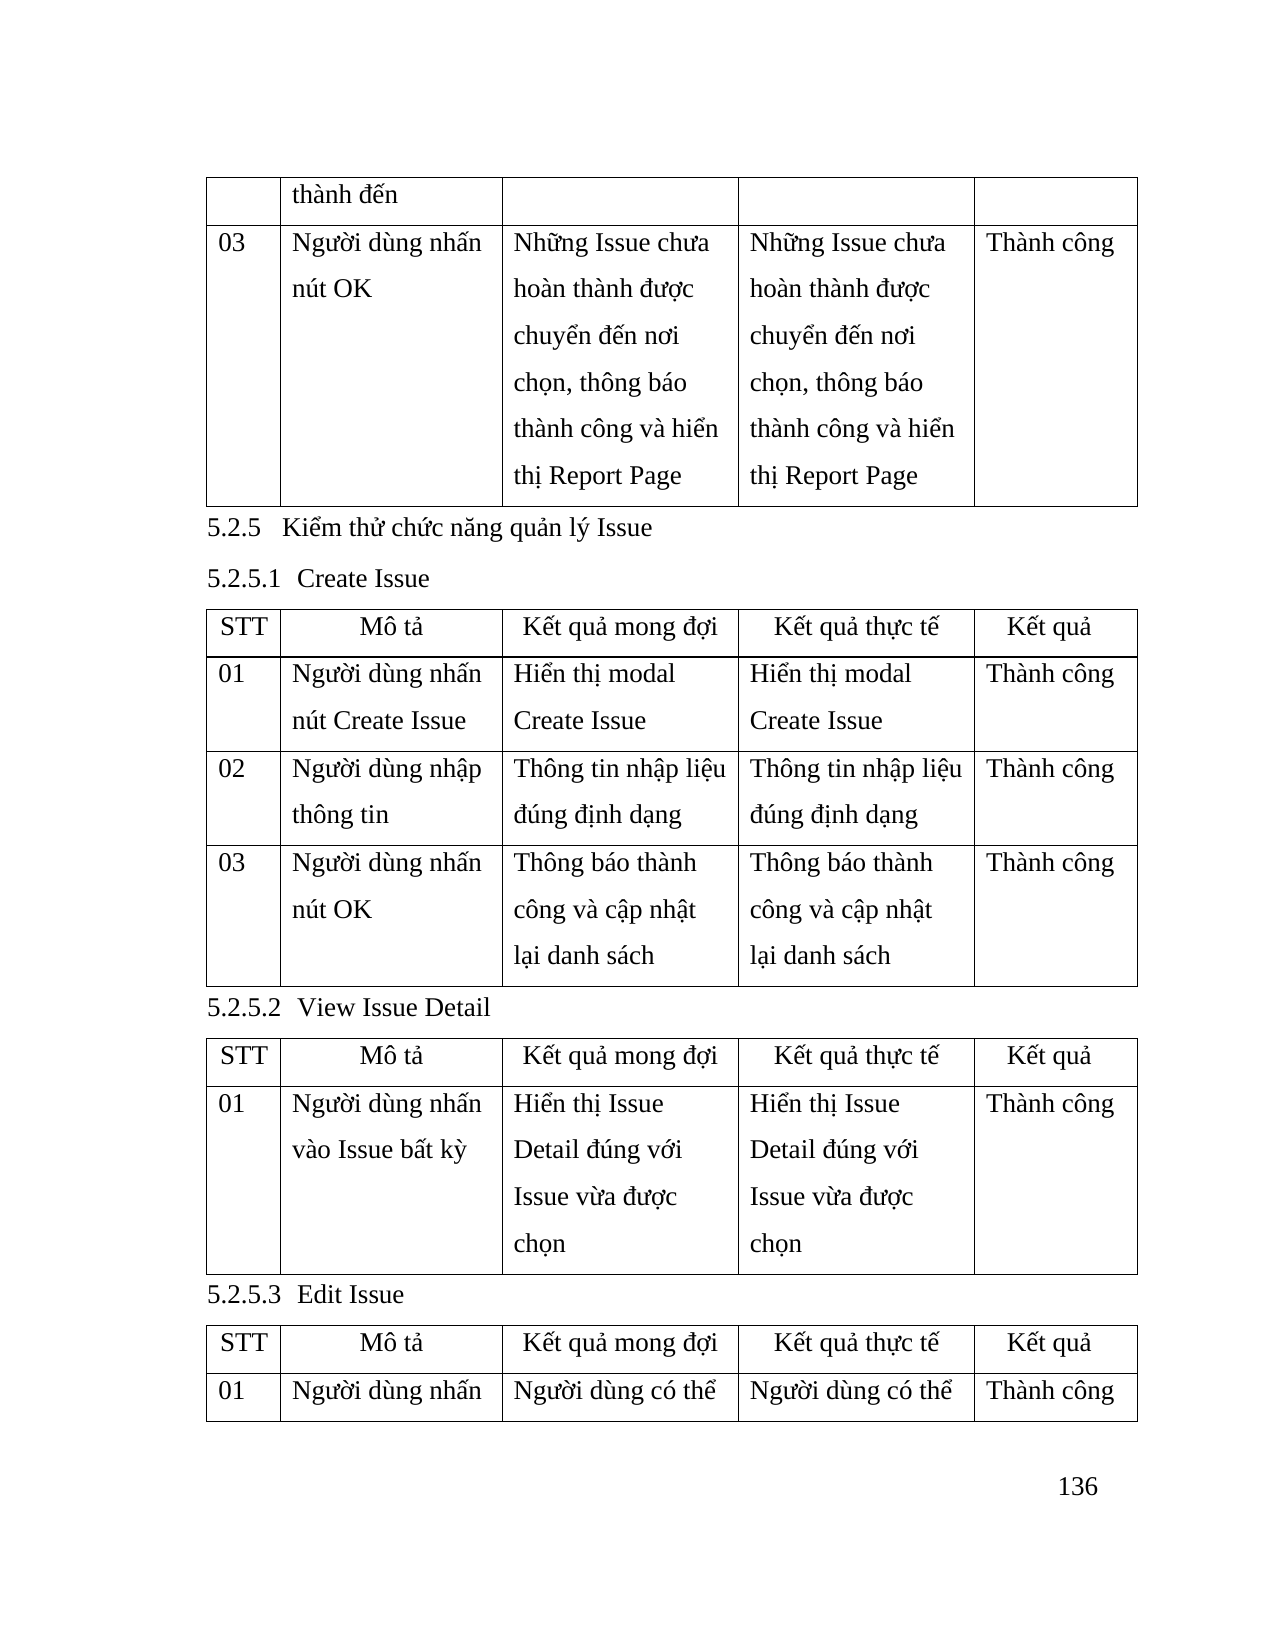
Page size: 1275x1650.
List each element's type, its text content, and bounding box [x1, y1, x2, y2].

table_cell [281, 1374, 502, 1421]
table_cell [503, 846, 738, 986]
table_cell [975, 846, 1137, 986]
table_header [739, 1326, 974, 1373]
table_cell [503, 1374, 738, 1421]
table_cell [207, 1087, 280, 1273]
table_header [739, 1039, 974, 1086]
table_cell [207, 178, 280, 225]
subtitle Kiểm thử chức năng quản lý Issue [207, 511, 1098, 542]
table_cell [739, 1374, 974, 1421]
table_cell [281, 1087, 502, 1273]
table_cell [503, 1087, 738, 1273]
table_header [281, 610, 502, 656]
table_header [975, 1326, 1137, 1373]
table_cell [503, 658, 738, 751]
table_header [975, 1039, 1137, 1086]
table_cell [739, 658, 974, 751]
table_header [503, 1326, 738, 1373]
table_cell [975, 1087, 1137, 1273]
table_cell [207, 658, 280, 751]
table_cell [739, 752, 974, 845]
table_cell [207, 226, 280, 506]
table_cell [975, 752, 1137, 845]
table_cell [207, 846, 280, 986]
subtitle Create Issue [207, 562, 1098, 593]
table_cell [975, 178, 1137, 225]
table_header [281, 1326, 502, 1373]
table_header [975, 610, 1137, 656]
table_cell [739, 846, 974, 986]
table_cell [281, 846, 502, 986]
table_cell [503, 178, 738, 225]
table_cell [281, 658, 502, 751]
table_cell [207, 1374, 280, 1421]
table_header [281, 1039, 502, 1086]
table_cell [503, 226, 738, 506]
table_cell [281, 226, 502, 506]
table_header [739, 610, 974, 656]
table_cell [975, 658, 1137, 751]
subtitle Edit Issue [207, 1279, 1098, 1310]
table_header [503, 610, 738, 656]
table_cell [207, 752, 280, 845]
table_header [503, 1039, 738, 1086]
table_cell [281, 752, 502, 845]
subtitle View Issue Detail [207, 991, 1098, 1022]
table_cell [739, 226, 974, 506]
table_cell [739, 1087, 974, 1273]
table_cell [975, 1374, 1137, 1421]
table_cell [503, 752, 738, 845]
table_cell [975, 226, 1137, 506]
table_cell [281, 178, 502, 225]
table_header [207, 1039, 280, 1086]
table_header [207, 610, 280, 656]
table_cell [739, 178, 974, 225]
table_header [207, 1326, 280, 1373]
